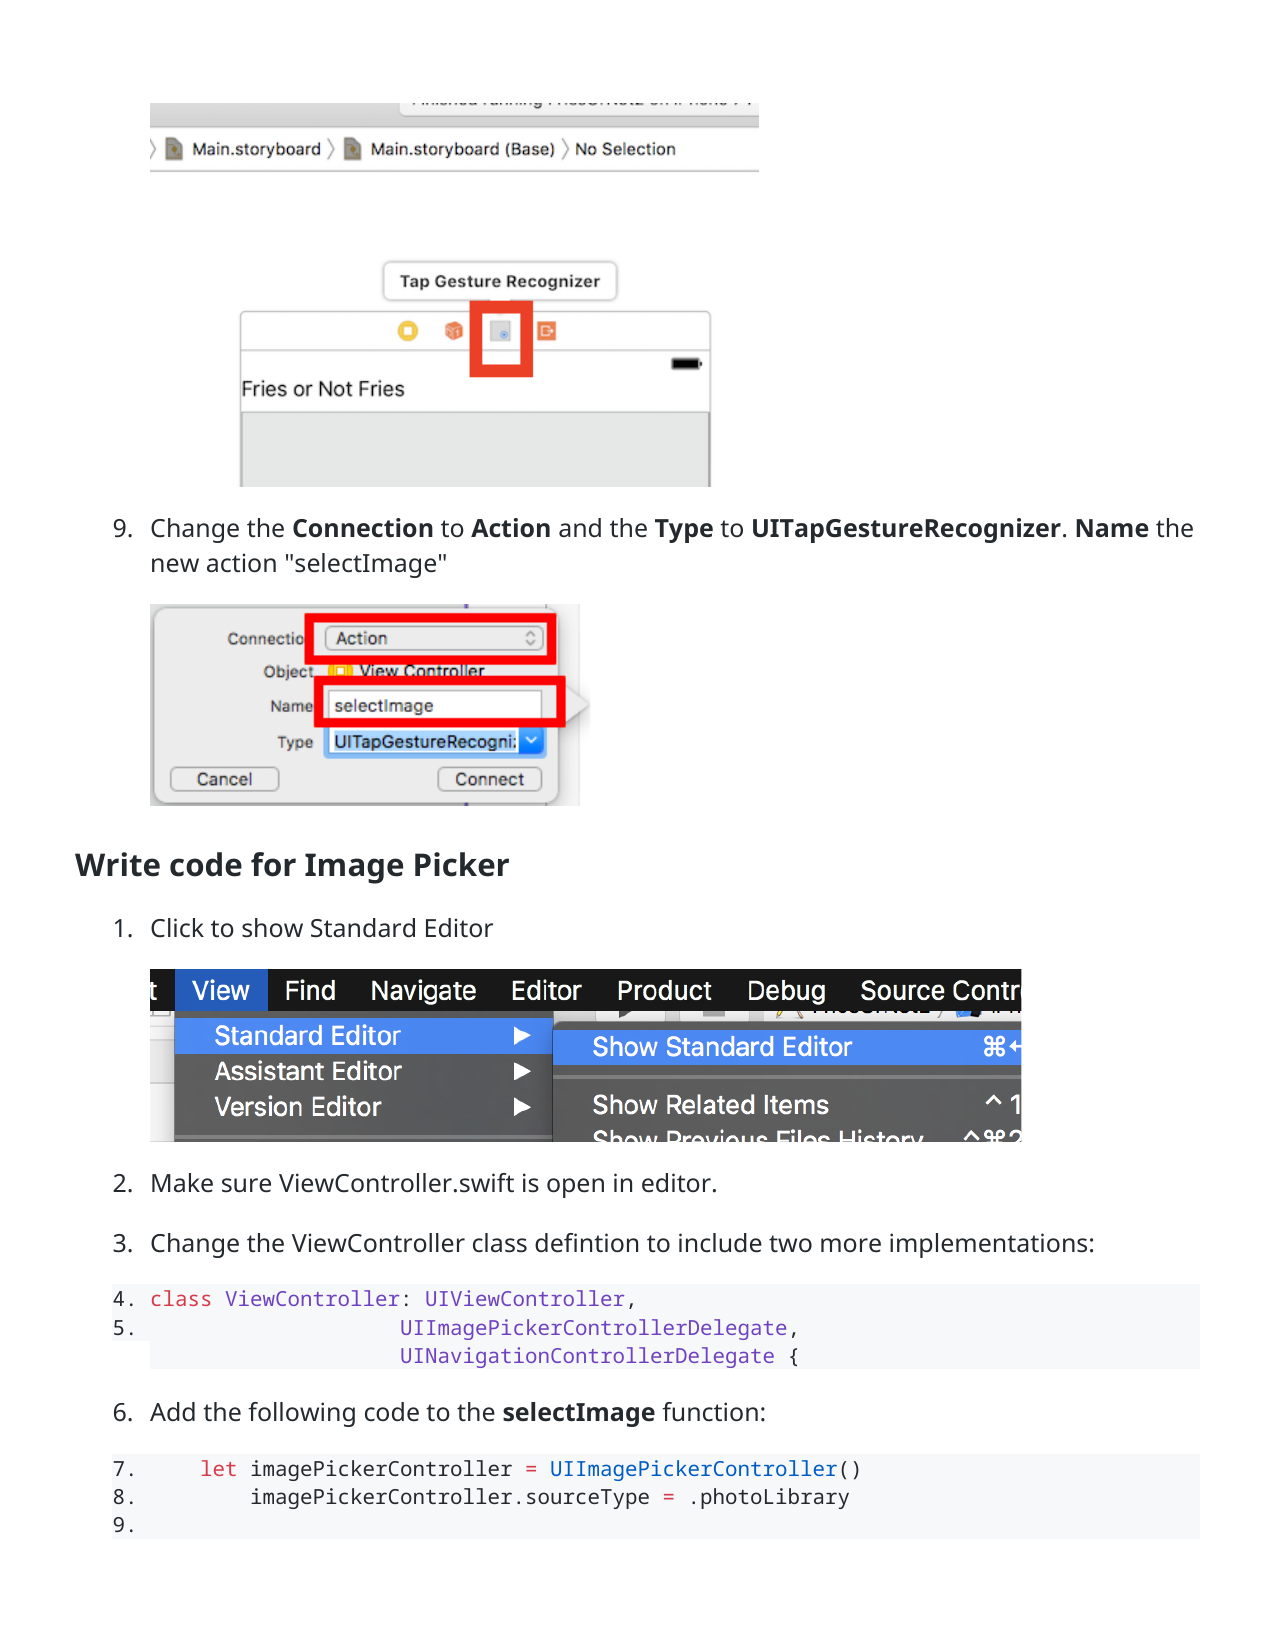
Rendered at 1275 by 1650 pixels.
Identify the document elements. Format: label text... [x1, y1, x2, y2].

picture [150, 604, 591, 806]
text Write code for Image Picker [75, 843, 1200, 886]
text UINavigationControllerDelegate { [150, 1341, 1200, 1369]
list Change the Connection to Action and the Type to UITapGestureRecognizer. Name the new action "selectImage" [112, 511, 1200, 579]
picture [150, 103, 759, 487]
list Change the ViewController class defintion to include two more implementations: [112, 1225, 1200, 1259]
list Add the following code to the selectImage function: [112, 1394, 1200, 1429]
list UIImagePickerControllerDelegate, [112, 1313, 1200, 1341]
list Click to show Standard Editor [112, 911, 1200, 945]
list Make sure ViewController.swift is open in editor. [112, 1166, 1200, 1200]
list imagePickerController.sourceType = .photoLibrary [112, 1482, 1200, 1511]
list class ViewController: UIViewController, [112, 1284, 1200, 1313]
picture [150, 969, 1022, 1142]
list let imagePickerController = UIImagePickerController() [112, 1454, 1200, 1482]
